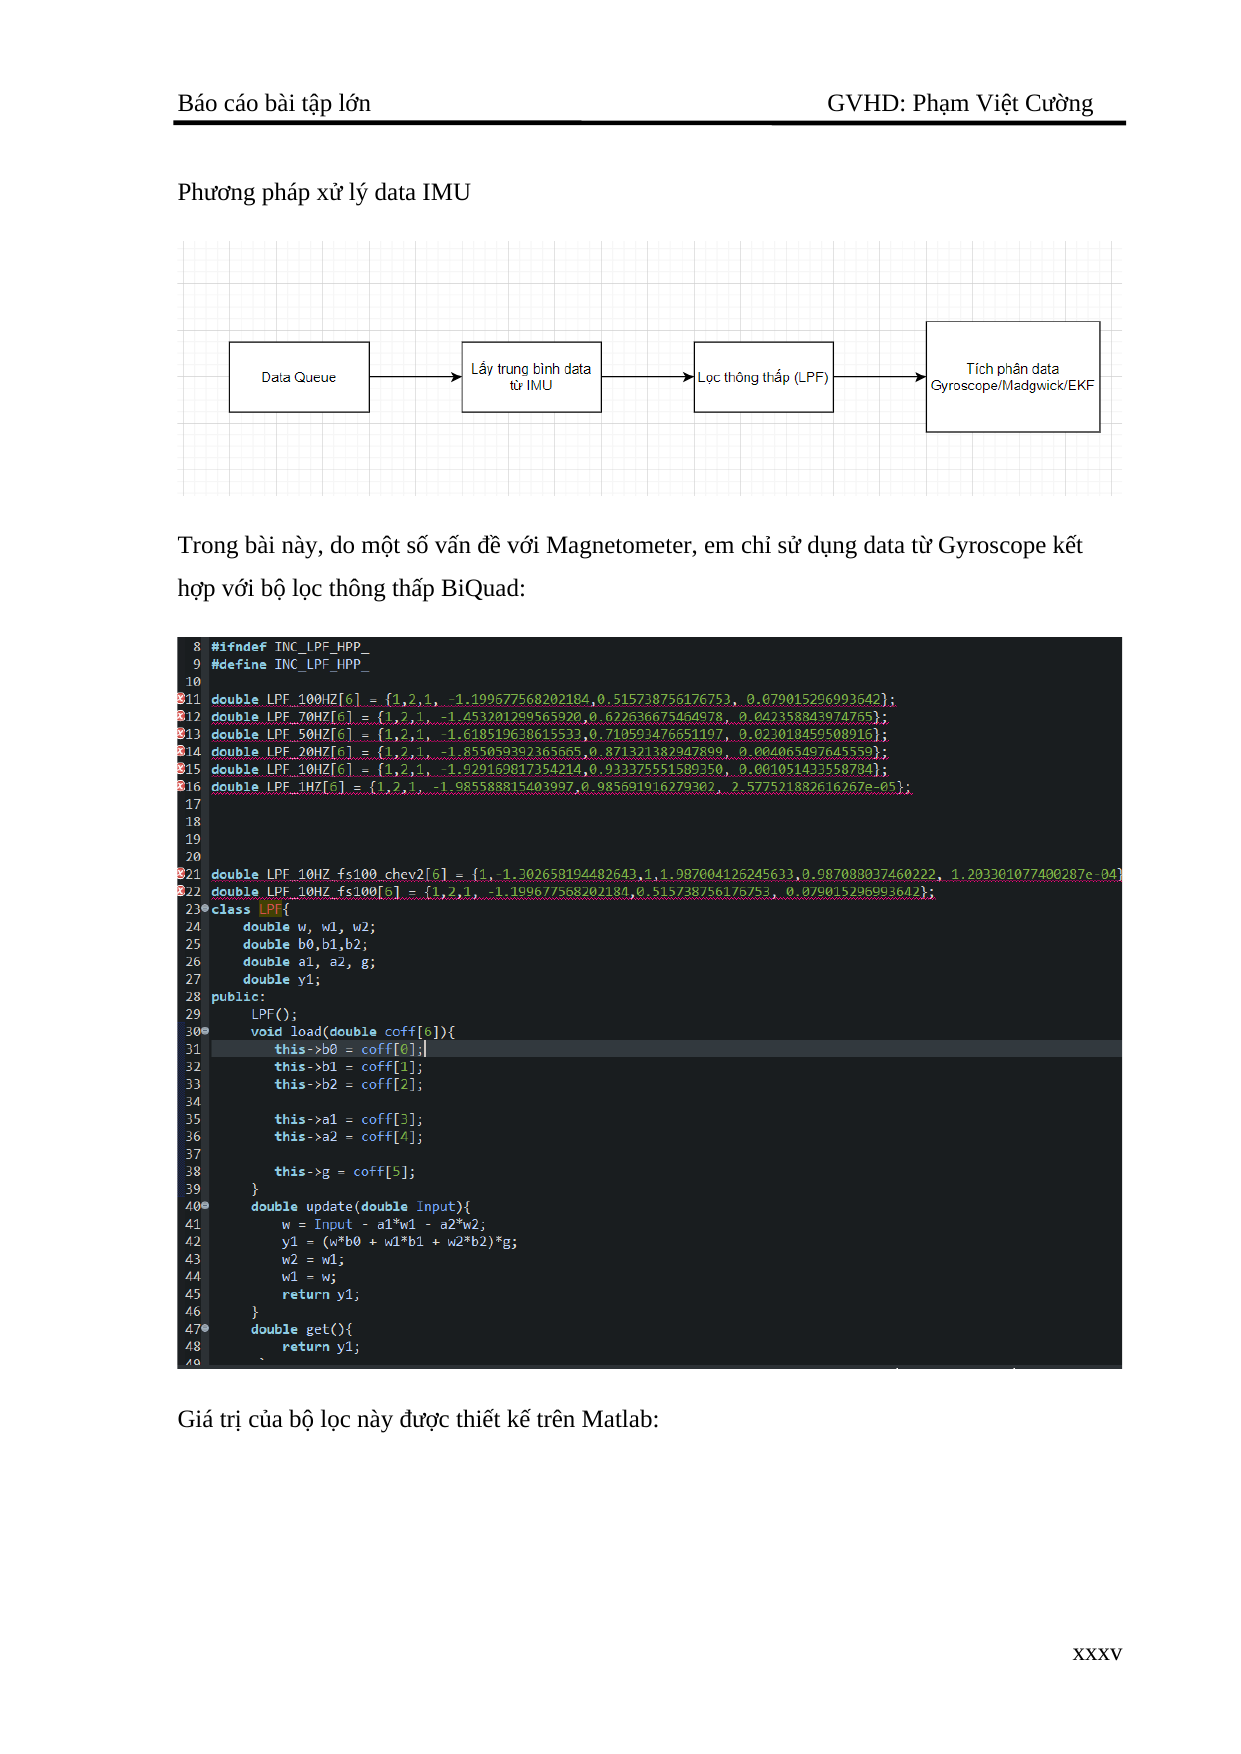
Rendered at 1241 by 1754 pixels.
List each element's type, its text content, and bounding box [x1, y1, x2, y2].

picture [177, 241, 1123, 496]
text Trong bài này, do một số vấn đề với Magnetometer, em chỉ sử dụng data từ Gyroscope kết hợp với bộ lọc thông thấp BiQuad: [177, 530, 1122, 602]
picture [177, 637, 1123, 1369]
text Giá trị của bộ lọc này được thiết kế trên Matlab: [177, 1404, 1122, 1432]
text Phương pháp xử lý data IMU [177, 177, 1122, 206]
